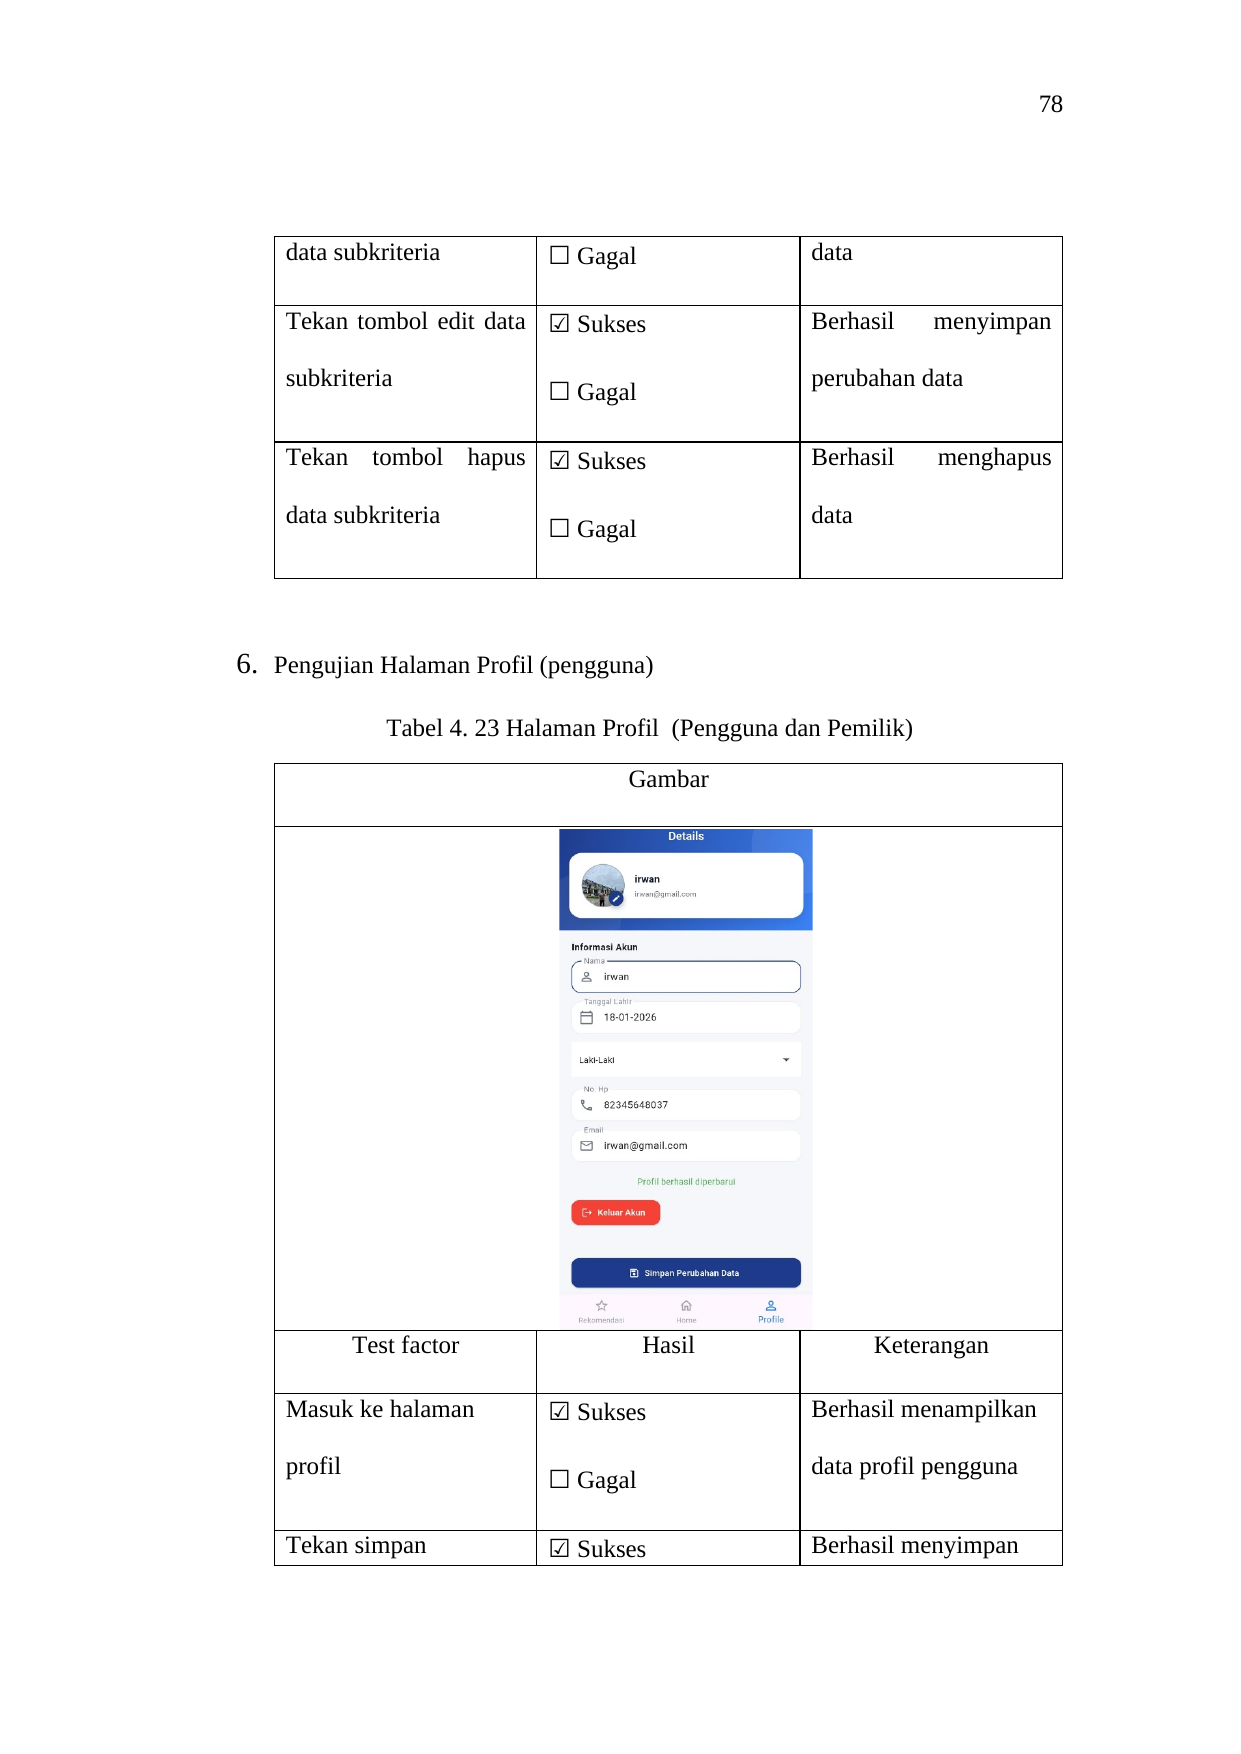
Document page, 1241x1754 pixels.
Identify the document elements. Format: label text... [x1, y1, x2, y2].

table_cell Berhasil menghapus data [801, 443, 1062, 578]
table_cell Keterangan [801, 1331, 1062, 1393]
table_cell Tekan tombol hapus data subkriteria [275, 443, 536, 578]
table_cell Hasil [537, 1331, 799, 1393]
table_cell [801, 237, 1062, 305]
text Tabel 4. 23 Halaman Profil (Pengguna dan Pemilik) [236, 713, 1063, 742]
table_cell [801, 1531, 1062, 1564]
picture [559, 829, 813, 1328]
table_cell Test factor [275, 1331, 536, 1393]
table_cell Berhasil menyimpan perubahan data [801, 306, 1062, 441]
table_cell ☑ Sukses ☐ Gagal [537, 1394, 799, 1529]
table_cell ☑ Sukses ☐ Gagal [537, 237, 799, 305]
table_cell ☑ Sukses ☐ Gagal [537, 306, 799, 441]
table_cell [275, 827, 1062, 1329]
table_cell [275, 237, 536, 305]
table_cell Tekan tombol edit data subkriteria [275, 306, 536, 441]
table_header Gambar [275, 764, 1062, 826]
list Pengujian Halaman Profil (pengguna) [236, 646, 1063, 680]
table_cell Berhasil menampilkan data profil pengguna [801, 1394, 1062, 1529]
table_cell Masuk ke halaman profil [275, 1394, 536, 1529]
table_cell ☑ Sukses ☐ Gagal [537, 443, 799, 578]
table_cell ☑ Sukses ☐ Gagal [537, 1531, 799, 1564]
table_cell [275, 1531, 536, 1564]
